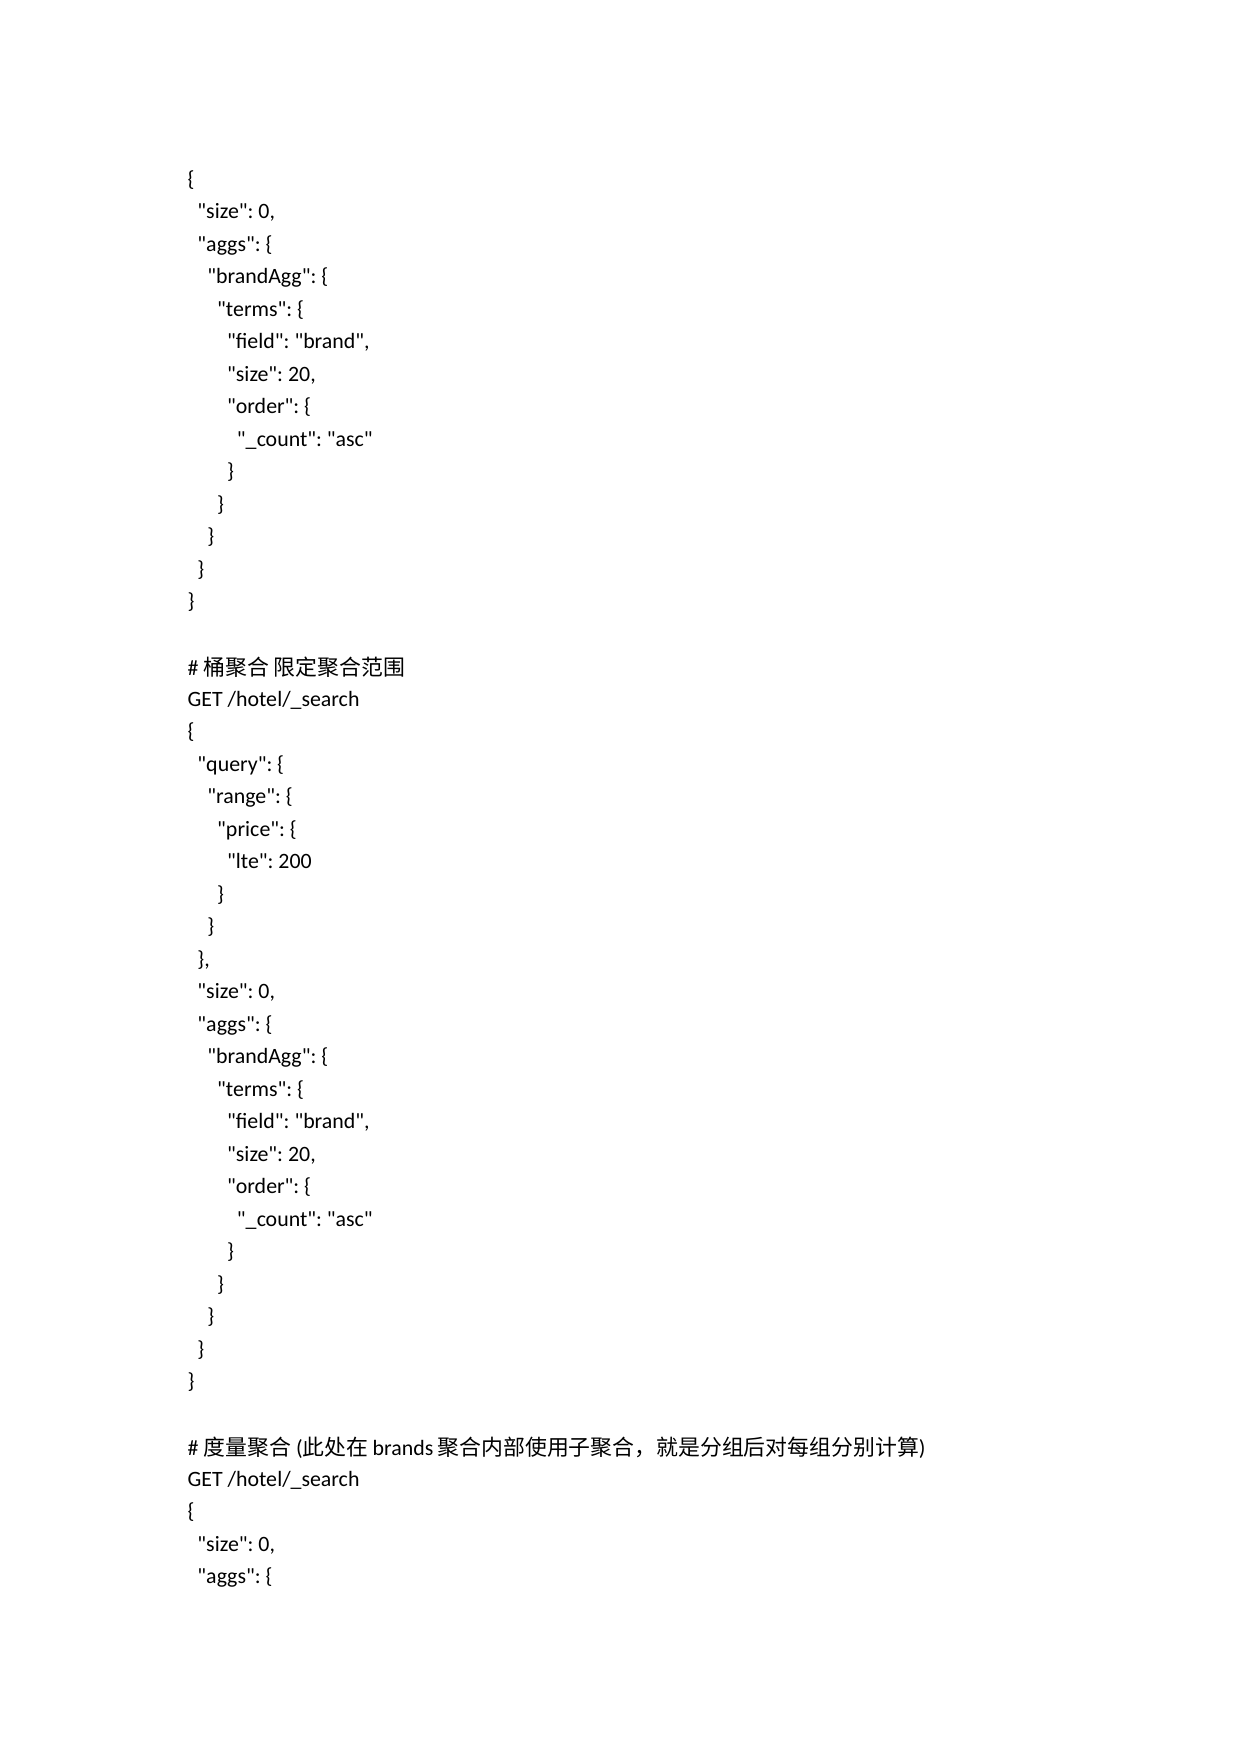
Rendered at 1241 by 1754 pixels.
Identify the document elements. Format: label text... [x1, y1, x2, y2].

text "_count": "asc" [187, 1202, 1053, 1234]
text "brandAgg": { [187, 1039, 1053, 1072]
text { [187, 1494, 1053, 1527]
text "terms": { [187, 1072, 1053, 1104]
text "lte": 200 [187, 844, 1053, 877]
text "size": 0, [187, 974, 1053, 1007]
text "field": "brand", [187, 324, 1053, 357]
text "query": { [187, 747, 1053, 779]
text } [187, 584, 1053, 617]
text }, [187, 942, 1053, 974]
text } [187, 454, 1053, 487]
text "terms": { [187, 292, 1053, 324]
text } [187, 909, 1053, 942]
text GET /hotel/_search [187, 682, 1053, 714]
text "order": { [187, 389, 1053, 422]
text } [187, 487, 1053, 519]
text } [187, 519, 1053, 552]
text "aggs": { [187, 227, 1053, 259]
text "brandAgg": { [187, 259, 1053, 292]
text "field": "brand", [187, 1104, 1053, 1137]
text } [187, 877, 1053, 909]
text { [187, 714, 1053, 747]
text # 桶聚合 限定聚合范围 [187, 649, 1053, 682]
text } [187, 1267, 1053, 1299]
text } [187, 552, 1053, 584]
text } [187, 1364, 1053, 1397]
text "size": 20, [187, 1137, 1053, 1169]
text } [187, 1332, 1053, 1364]
text "size": 0, [187, 1527, 1053, 1559]
text "size": 0, [187, 194, 1053, 227]
text "aggs": { [187, 1007, 1053, 1039]
text } [187, 1299, 1053, 1332]
text GET /hotel/_search [187, 1462, 1053, 1494]
text "price": { [187, 812, 1053, 844]
text { [187, 162, 1053, 194]
text "order": { [187, 1169, 1053, 1202]
text } [187, 1234, 1053, 1267]
text # 度量聚合 (此处在brands聚合内部使用子聚合，就是分组后对每组分别计算) [187, 1429, 1053, 1462]
text "range": { [187, 779, 1053, 812]
text "size": 20, [187, 357, 1053, 389]
text "aggs": { [187, 1559, 1053, 1592]
text "_count": "asc" [187, 422, 1053, 454]
